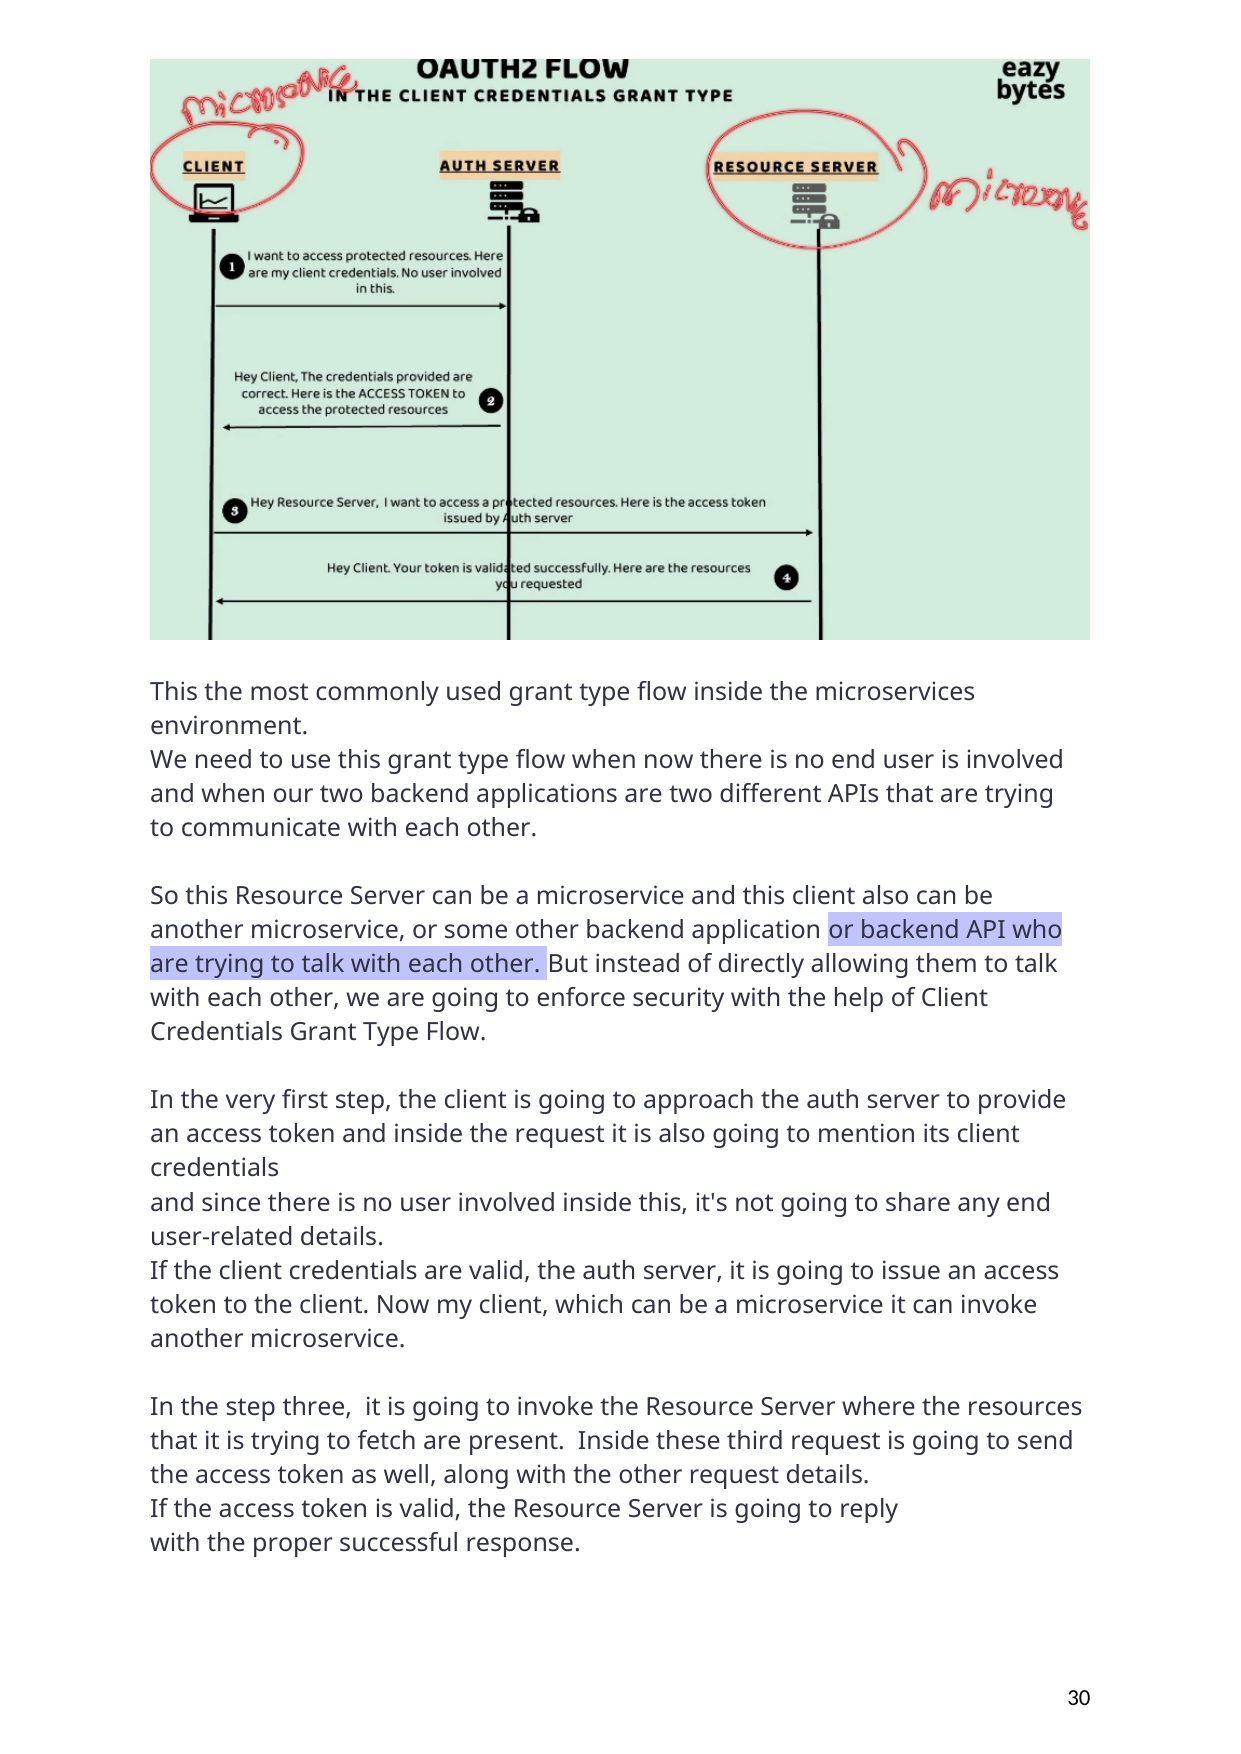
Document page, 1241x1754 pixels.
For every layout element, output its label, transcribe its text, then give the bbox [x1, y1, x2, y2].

picture [150, 59, 1091, 640]
text If the client credentials are valid, the auth server, it is going to issue an access token to the client. Now my client, which can be a microservice it can invoke another microservice. [150, 1252, 1090, 1354]
text that it is trying to fetch are present. Inside these third request is going to send [150, 1423, 1090, 1457]
text with the proper successful response. [150, 1525, 1090, 1559]
text the access token as well, along with the other request details. [150, 1457, 1090, 1491]
text This the most commonly used grant type flow inside the microservices environment. [150, 673, 1090, 741]
text So this Resource Server can be a microservice and this client also can be another microservice, or some other backend application or backend API who are trying to talk with each other. But instead of directly allowing them to talk with each other, we are going to enforce security with the help of Client Credentials Grant Type Flow. [150, 878, 1090, 1048]
text In the step three, it is going to invoke the Resource Server where the resources [150, 1388, 1090, 1423]
text We need to use this grant type flow when now there is no end user is involved and when our two backend applications are two different APIs that are trying [150, 741, 1090, 809]
text In the very first step, the client is going to approach the auth server to provide an access token and inside the request it is also going to mention its client credentials [150, 1082, 1090, 1184]
text and since there is no user involved inside this, it's not going to share any end user-related details. [150, 1184, 1090, 1252]
text If the access token is valid, the Resource Server is going to reply [150, 1491, 1090, 1525]
text to communicate with each other. [150, 809, 1090, 843]
